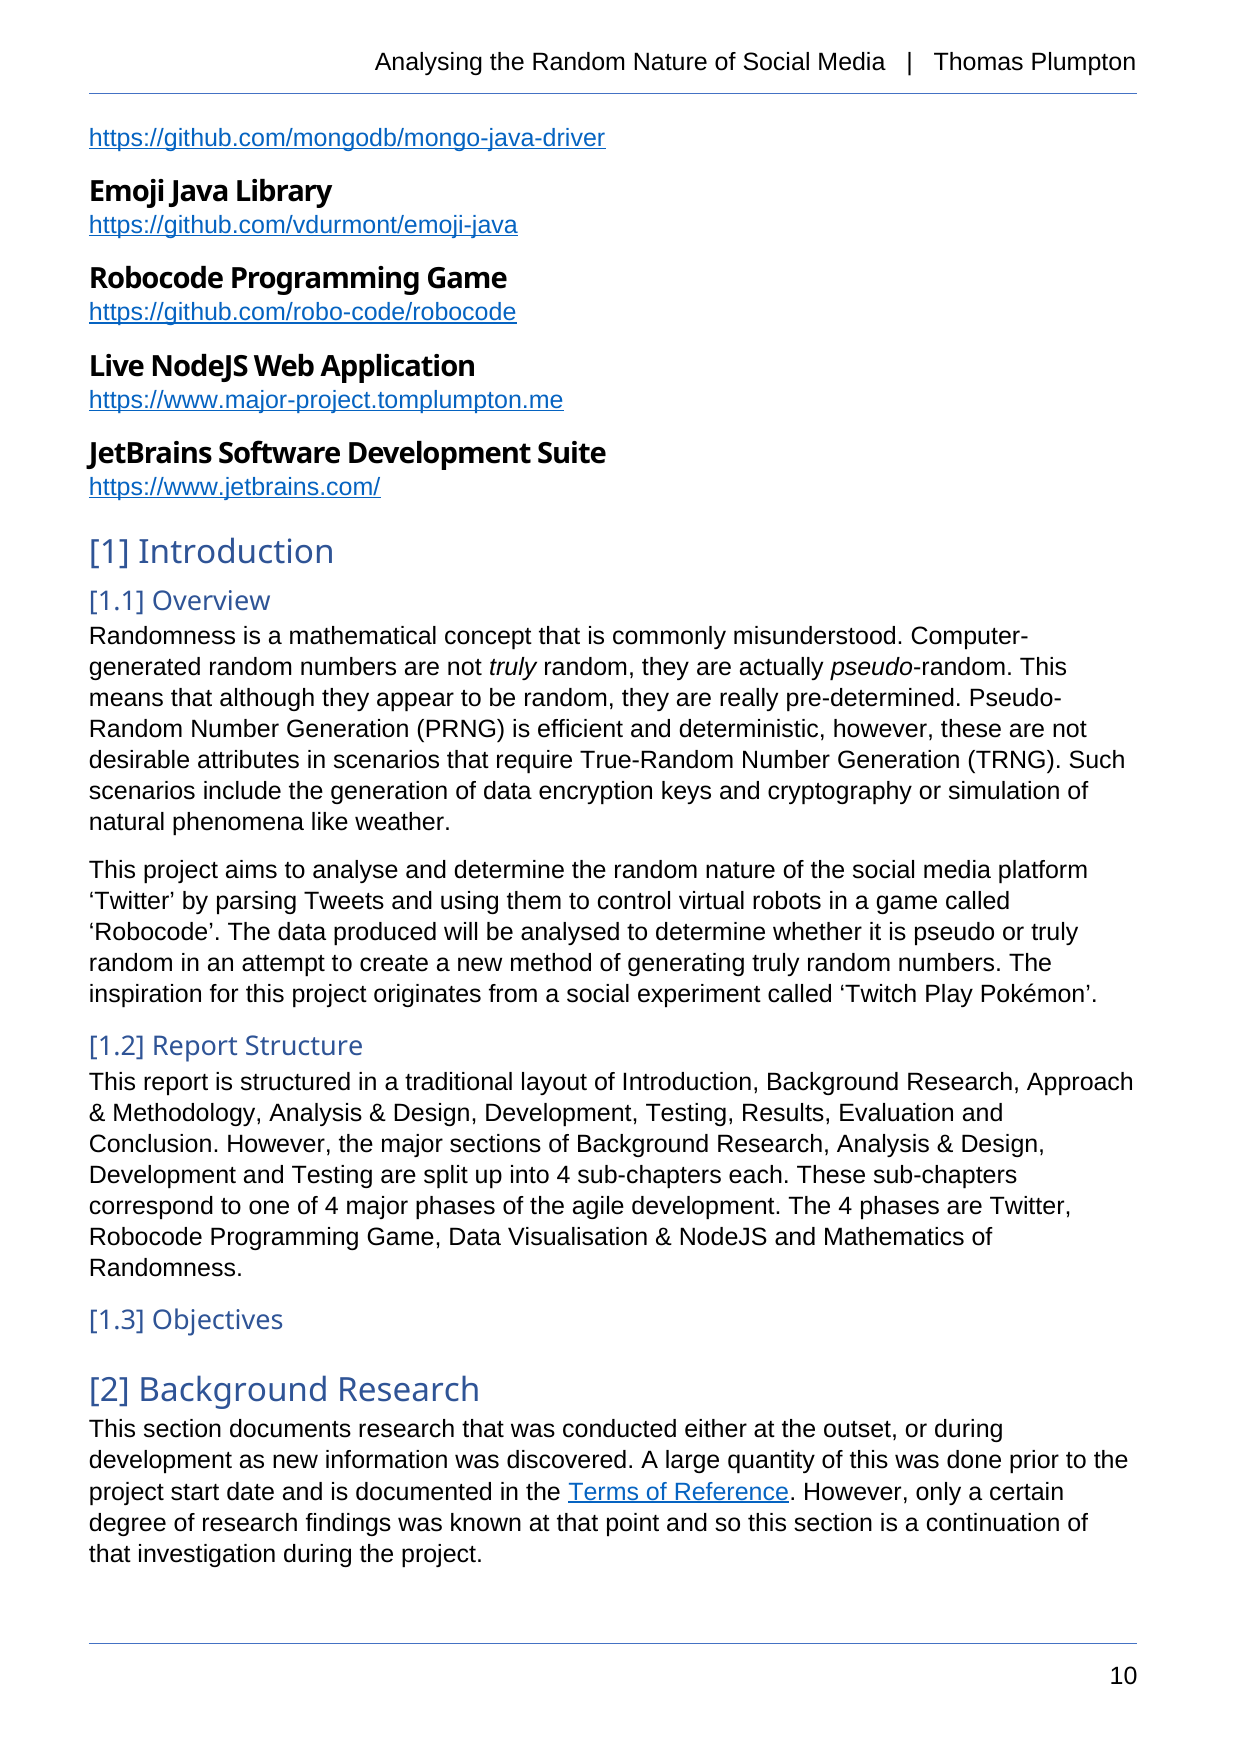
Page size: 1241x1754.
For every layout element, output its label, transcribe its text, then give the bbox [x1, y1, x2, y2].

text https://www.major-project.tomplumpton.me [89, 385, 1137, 413]
text This report is structured in a traditional layout of Introduction, Background Research, Approach & Methodology, Analysis & Design, Development, Testing, Results, Evaluation and Conclusion. However, the major sections of Background Research, Analysis & Design, Development and Testing are split up into 4 sub-chapters each. These sub-chapters correspond to one of 4 major phases of the agile development. The 4 phases are Twitter, Robocode Programming Game, Data Visualisation & NodeJS and Mathematics of Randomness. [89, 1067, 1137, 1282]
title Robocode Programming Game [89, 258, 1137, 297]
subtitle [1] Introduction [89, 528, 1137, 573]
text https://www.jetbrains.com/ [89, 472, 1137, 501]
subtitle [2] Background Research [89, 1365, 1137, 1411]
text This project aims to analyse and determine the random nature of the social media platform ‘Twitter’ by parsing Tweets and using them to control virtual robots in a game called ‘Robocode’. The data produced will be analysed to determine whether it is pseudo or truly random in an attempt to create a new method of generating truly random numbers. The inspiration for this project originates from a social experiment called ‘Twitch Play Pokémon’. [89, 855, 1137, 1008]
title Emoji Java Library [89, 170, 1137, 210]
subtitle [1.3] Objectives [89, 1301, 1137, 1337]
title JetBrains Software Development Suite [89, 432, 1137, 472]
text Randomness is a mathematical concept that is commonly misunderstood. Computer-generated random numbers are not truly random, they are actually pseudo-random. This means that although they appear to be random, they are really pre-determined. Pseudo-Random Number Generation (PRNG) is efficient and deterministic, however, these are not desirable attributes in scenarios that require True-Random Number Generation (TRNG). Such scenarios include the generation of data encryption keys and cryptography or simulation of natural phenomena like weather. [89, 621, 1137, 836]
subtitle [1.2] Report Structure [89, 1027, 1137, 1064]
title Live NodeJS Web Application [89, 345, 1137, 385]
text https://github.com/vdurmont/emoji-java [89, 210, 1137, 239]
subtitle [1.1] Overview [89, 581, 1137, 618]
text https://github.com/mongodb/mongo-java-driver [89, 122, 1137, 151]
text This section documents research that was conducted either at the outset, or during development as new information was discovered. A large quantity of this was done prior to the project start date and is documented in the Terms of Reference. However, only a certain degree of research findings was known at that point and so this section is a continuation of that investigation during the project. [89, 1414, 1137, 1567]
text https://github.com/robo-code/robocode [89, 297, 1137, 326]
